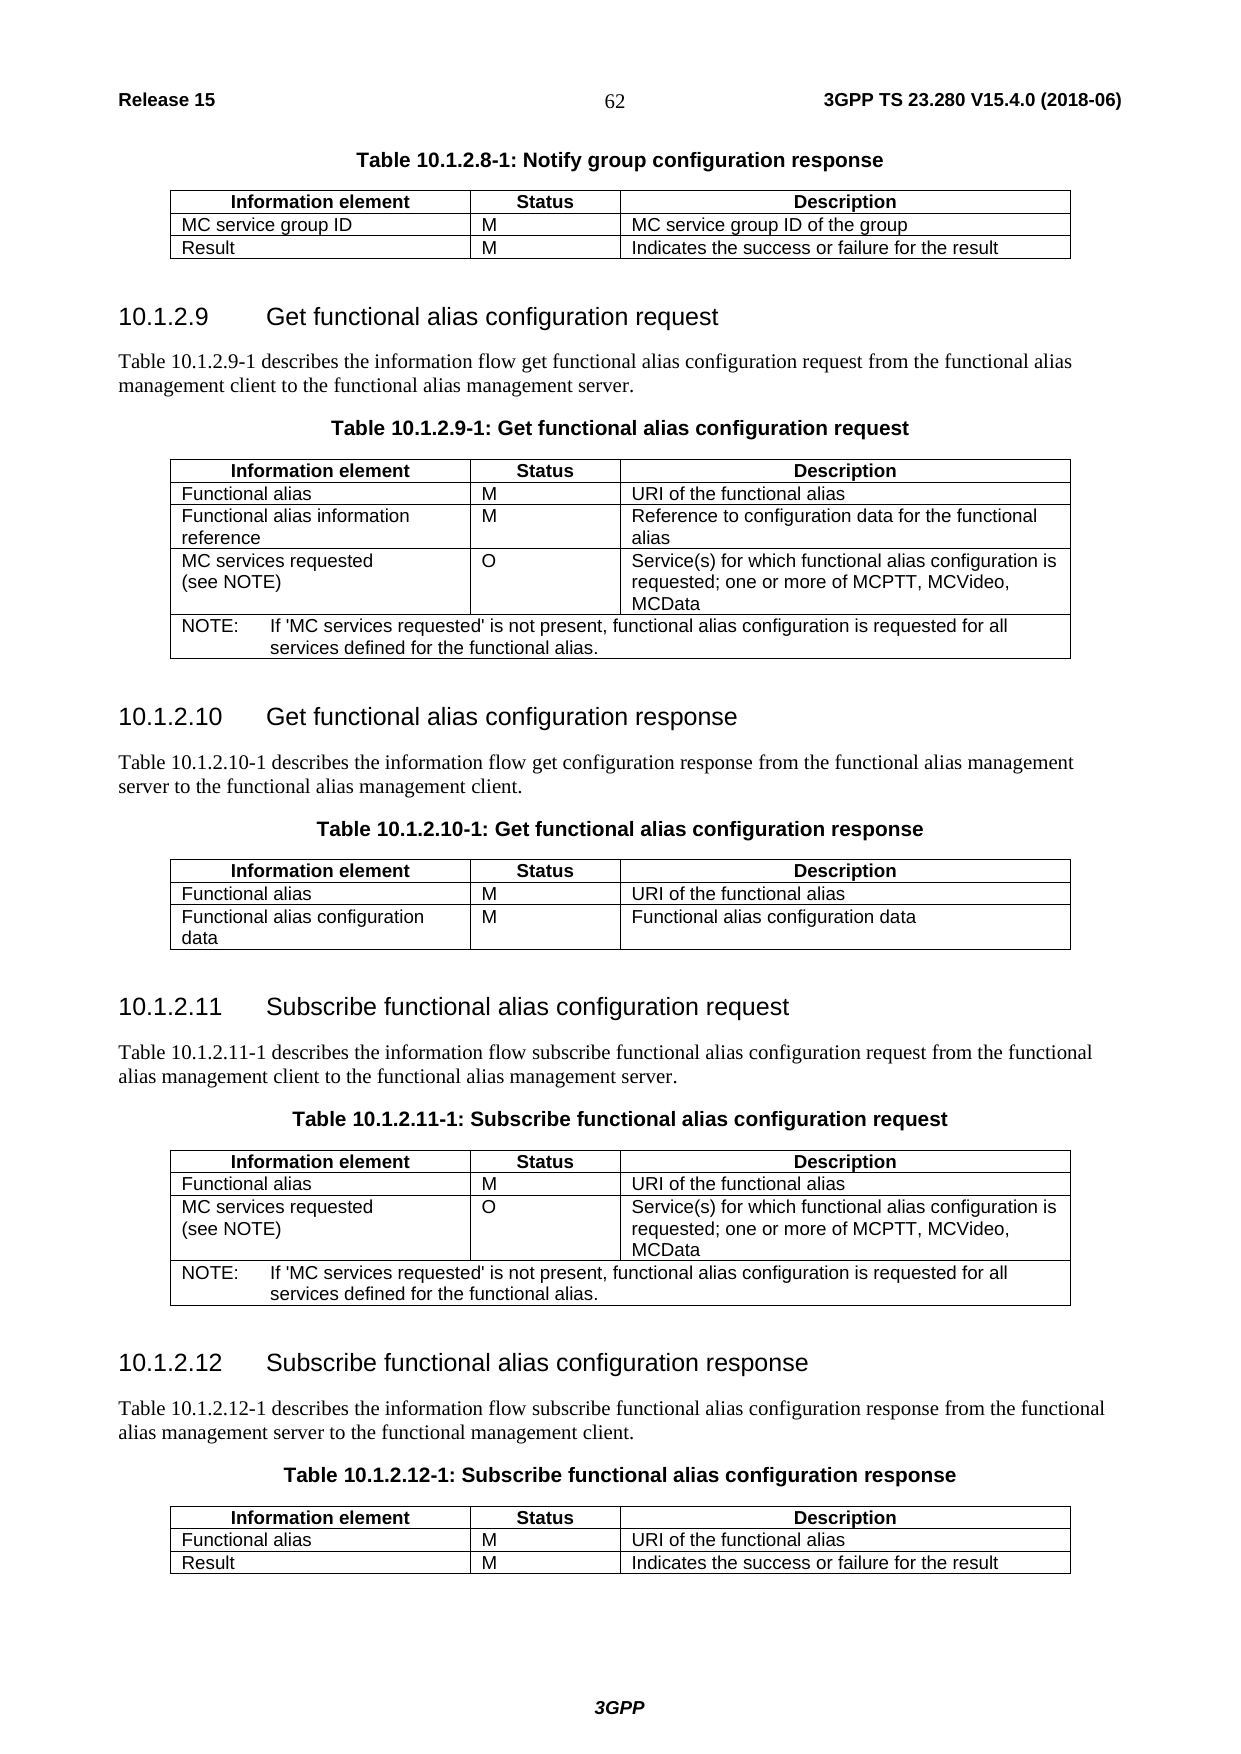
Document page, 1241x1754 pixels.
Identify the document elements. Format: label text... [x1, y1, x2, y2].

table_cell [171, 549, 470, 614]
text Table 10.1.2.9-1 describes the information flow get functional alias configuration request from the functional alias management client to the functional alias management server. [118, 349, 1122, 397]
subtitle 10.1.2.10 Get functional alias configuration response [118, 702, 1122, 731]
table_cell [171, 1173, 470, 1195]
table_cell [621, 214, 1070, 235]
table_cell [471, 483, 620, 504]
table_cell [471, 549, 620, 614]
text Table 10.1.2.9-1: Get functional alias configuration request [118, 416, 1122, 440]
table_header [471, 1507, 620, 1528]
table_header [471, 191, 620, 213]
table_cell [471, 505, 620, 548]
text Table 10.1.2.12-1: Subscribe functional alias configuration response [118, 1463, 1122, 1487]
text Table 10.1.2.11-1: Subscribe functional alias configuration request [118, 1107, 1122, 1131]
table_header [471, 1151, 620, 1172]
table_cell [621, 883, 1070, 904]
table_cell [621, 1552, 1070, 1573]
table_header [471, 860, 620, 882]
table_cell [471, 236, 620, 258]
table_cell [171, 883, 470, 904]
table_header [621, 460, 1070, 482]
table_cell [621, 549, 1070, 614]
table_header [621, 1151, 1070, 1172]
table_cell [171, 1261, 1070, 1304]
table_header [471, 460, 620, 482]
text Table 10.1.2.10-1 describes the information flow get configuration response from the functional alias management server to the functional alias management client. [118, 749, 1122, 798]
text Table 10.1.2.11-1 describes the information flow subscribe functional alias configuration request from the functional alias management client to the functional alias management server. [118, 1040, 1122, 1088]
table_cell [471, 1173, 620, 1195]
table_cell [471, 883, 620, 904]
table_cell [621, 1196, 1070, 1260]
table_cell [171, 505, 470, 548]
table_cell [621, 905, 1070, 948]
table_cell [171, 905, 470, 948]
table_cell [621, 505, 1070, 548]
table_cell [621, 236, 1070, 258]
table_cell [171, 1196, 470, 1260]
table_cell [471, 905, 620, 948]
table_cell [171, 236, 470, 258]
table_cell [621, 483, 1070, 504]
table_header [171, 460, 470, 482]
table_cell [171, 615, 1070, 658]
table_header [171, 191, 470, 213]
text Table 10.1.2.10-1: Get functional alias configuration response [118, 816, 1122, 840]
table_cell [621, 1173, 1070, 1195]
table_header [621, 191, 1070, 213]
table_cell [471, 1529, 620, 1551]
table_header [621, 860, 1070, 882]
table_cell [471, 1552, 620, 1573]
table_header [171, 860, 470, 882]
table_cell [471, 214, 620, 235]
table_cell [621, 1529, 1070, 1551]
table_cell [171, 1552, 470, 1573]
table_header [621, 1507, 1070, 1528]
subtitle 10.1.2.9 Get functional alias configuration request [118, 302, 1122, 331]
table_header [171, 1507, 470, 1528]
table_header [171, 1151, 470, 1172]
subtitle 10.1.2.11 Subscribe functional alias configuration request [118, 992, 1122, 1021]
text Table 10.1.2.12-1 describes the information flow subscribe functional alias configuration response from the functional alias management server to the functional management client. [118, 1396, 1122, 1444]
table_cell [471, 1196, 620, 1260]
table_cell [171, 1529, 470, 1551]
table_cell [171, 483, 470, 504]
text Table 10.1.2.8-1: Notify group configuration response [118, 147, 1122, 171]
subtitle 10.1.2.12 Subscribe functional alias configuration response [118, 1348, 1122, 1377]
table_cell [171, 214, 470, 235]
